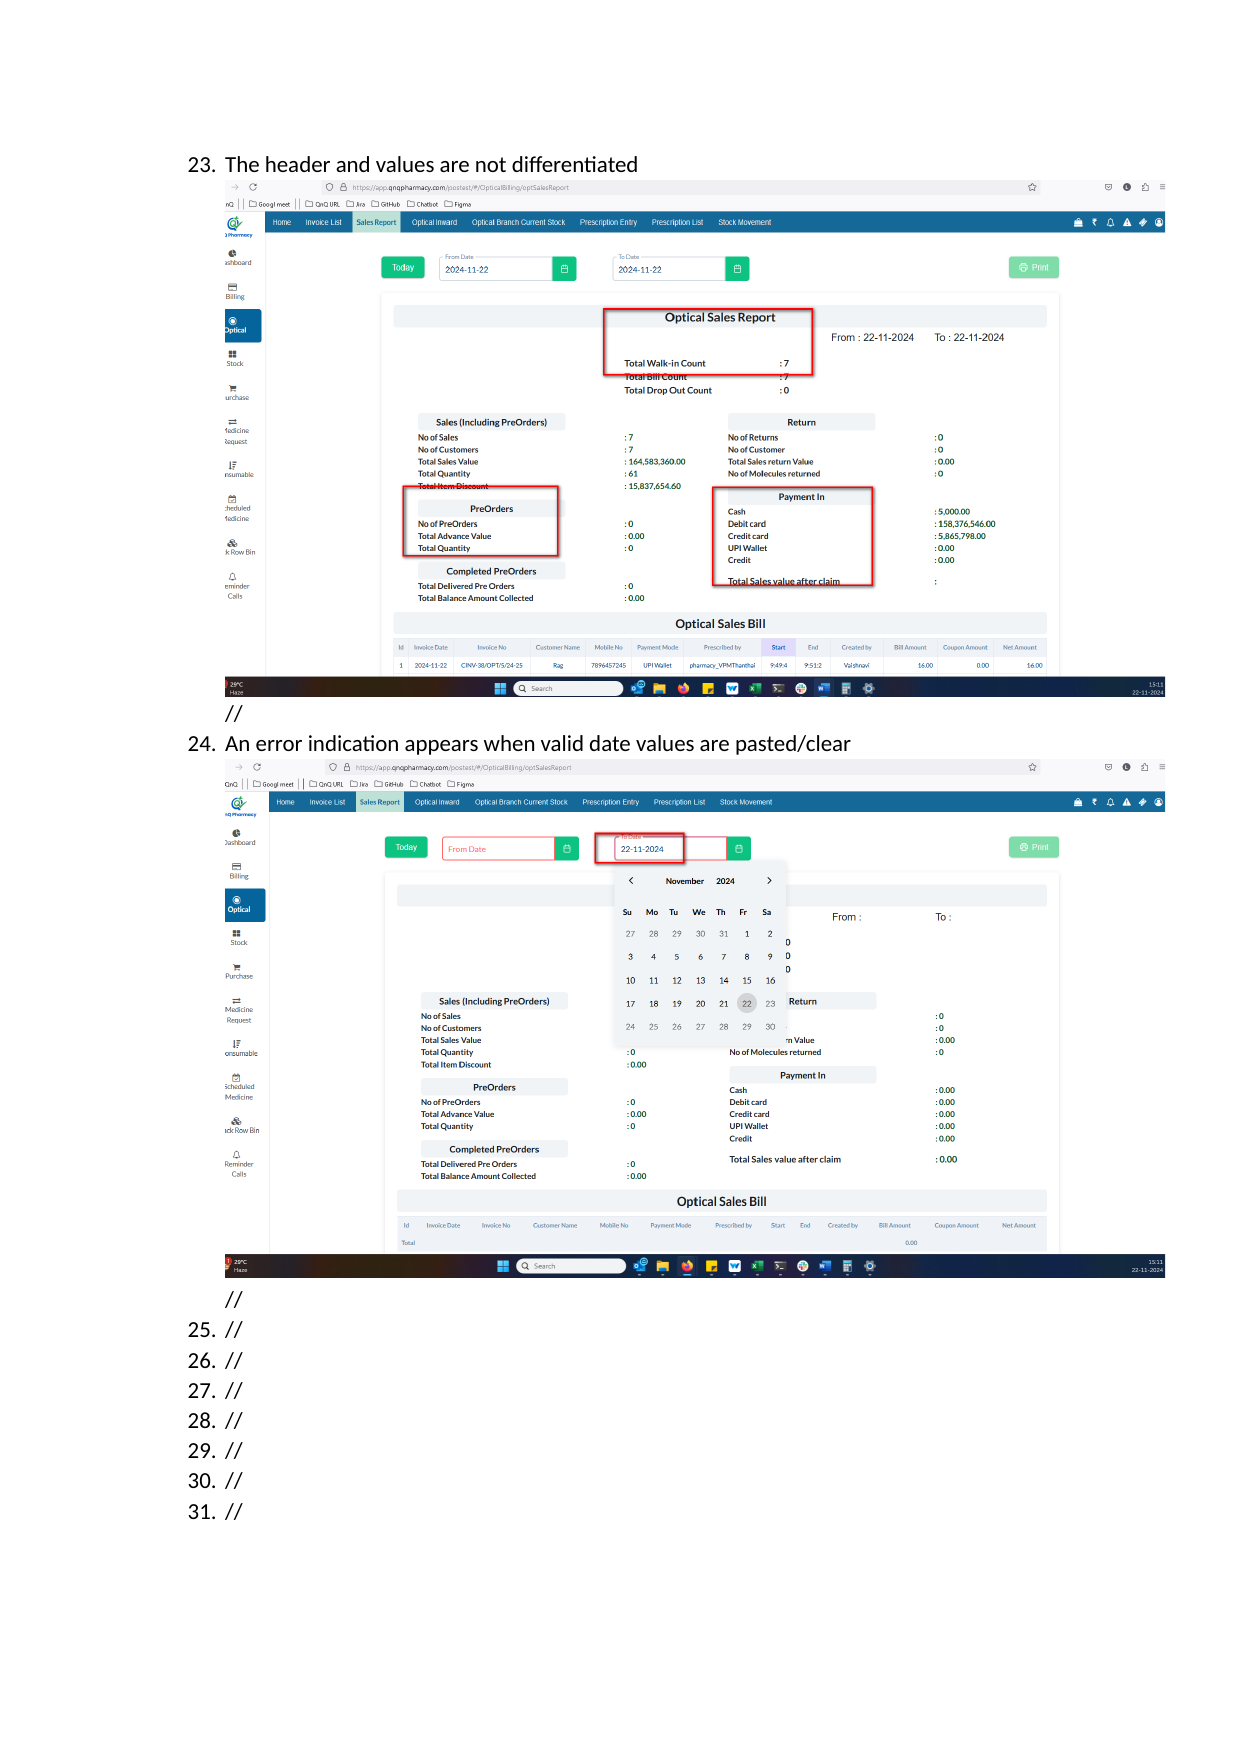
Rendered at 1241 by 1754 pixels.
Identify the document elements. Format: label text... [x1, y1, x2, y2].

list // [187, 1406, 1090, 1434]
list // [187, 1316, 1090, 1344]
list // [187, 1376, 1090, 1404]
list // [187, 1497, 1090, 1525]
list // [187, 1346, 1090, 1374]
picture [225, 180, 1166, 697]
list // [187, 1467, 1090, 1495]
list // [187, 1436, 1090, 1464]
picture [225, 759, 1166, 1278]
